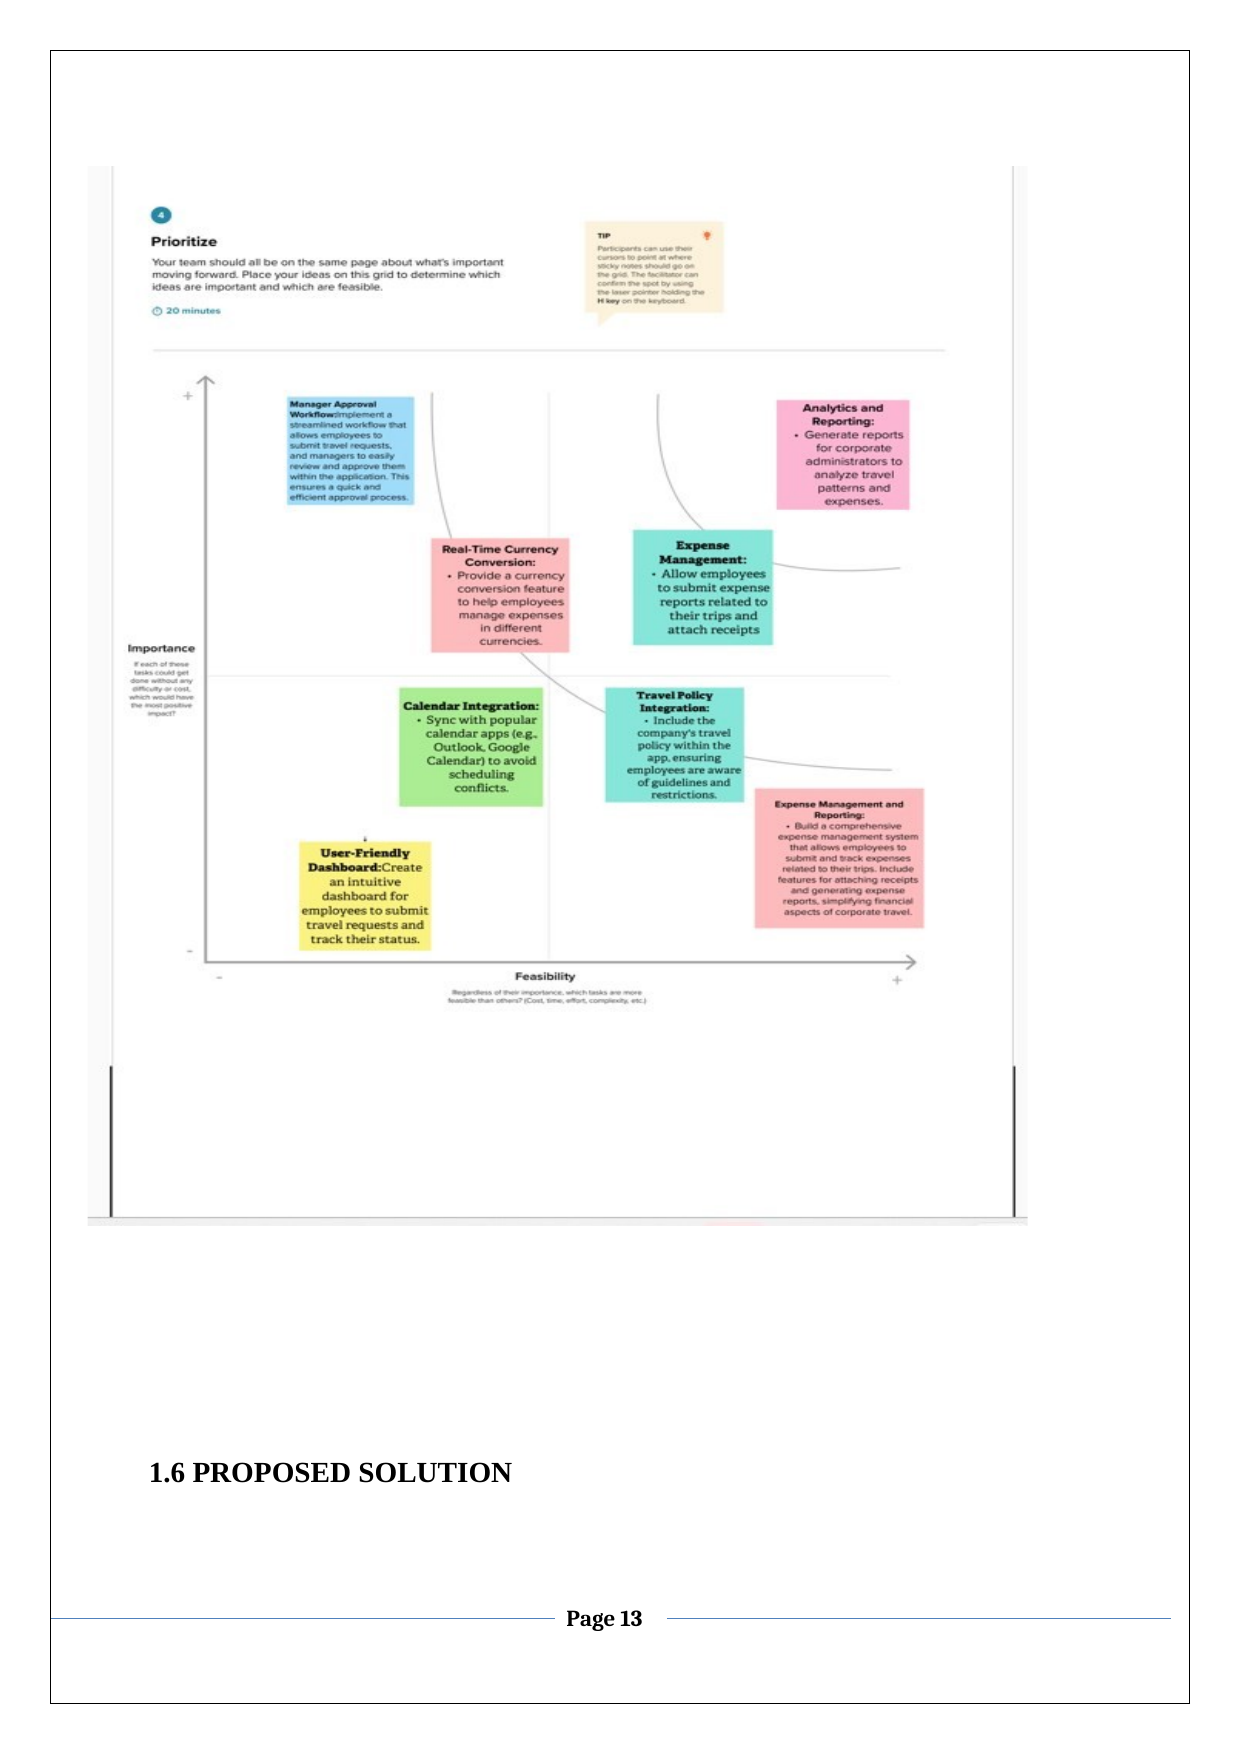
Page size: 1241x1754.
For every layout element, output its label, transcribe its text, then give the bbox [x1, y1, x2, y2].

picture [87, 166, 1028, 1226]
list PROPOSED SOLUTION [148, 1455, 1182, 1489]
